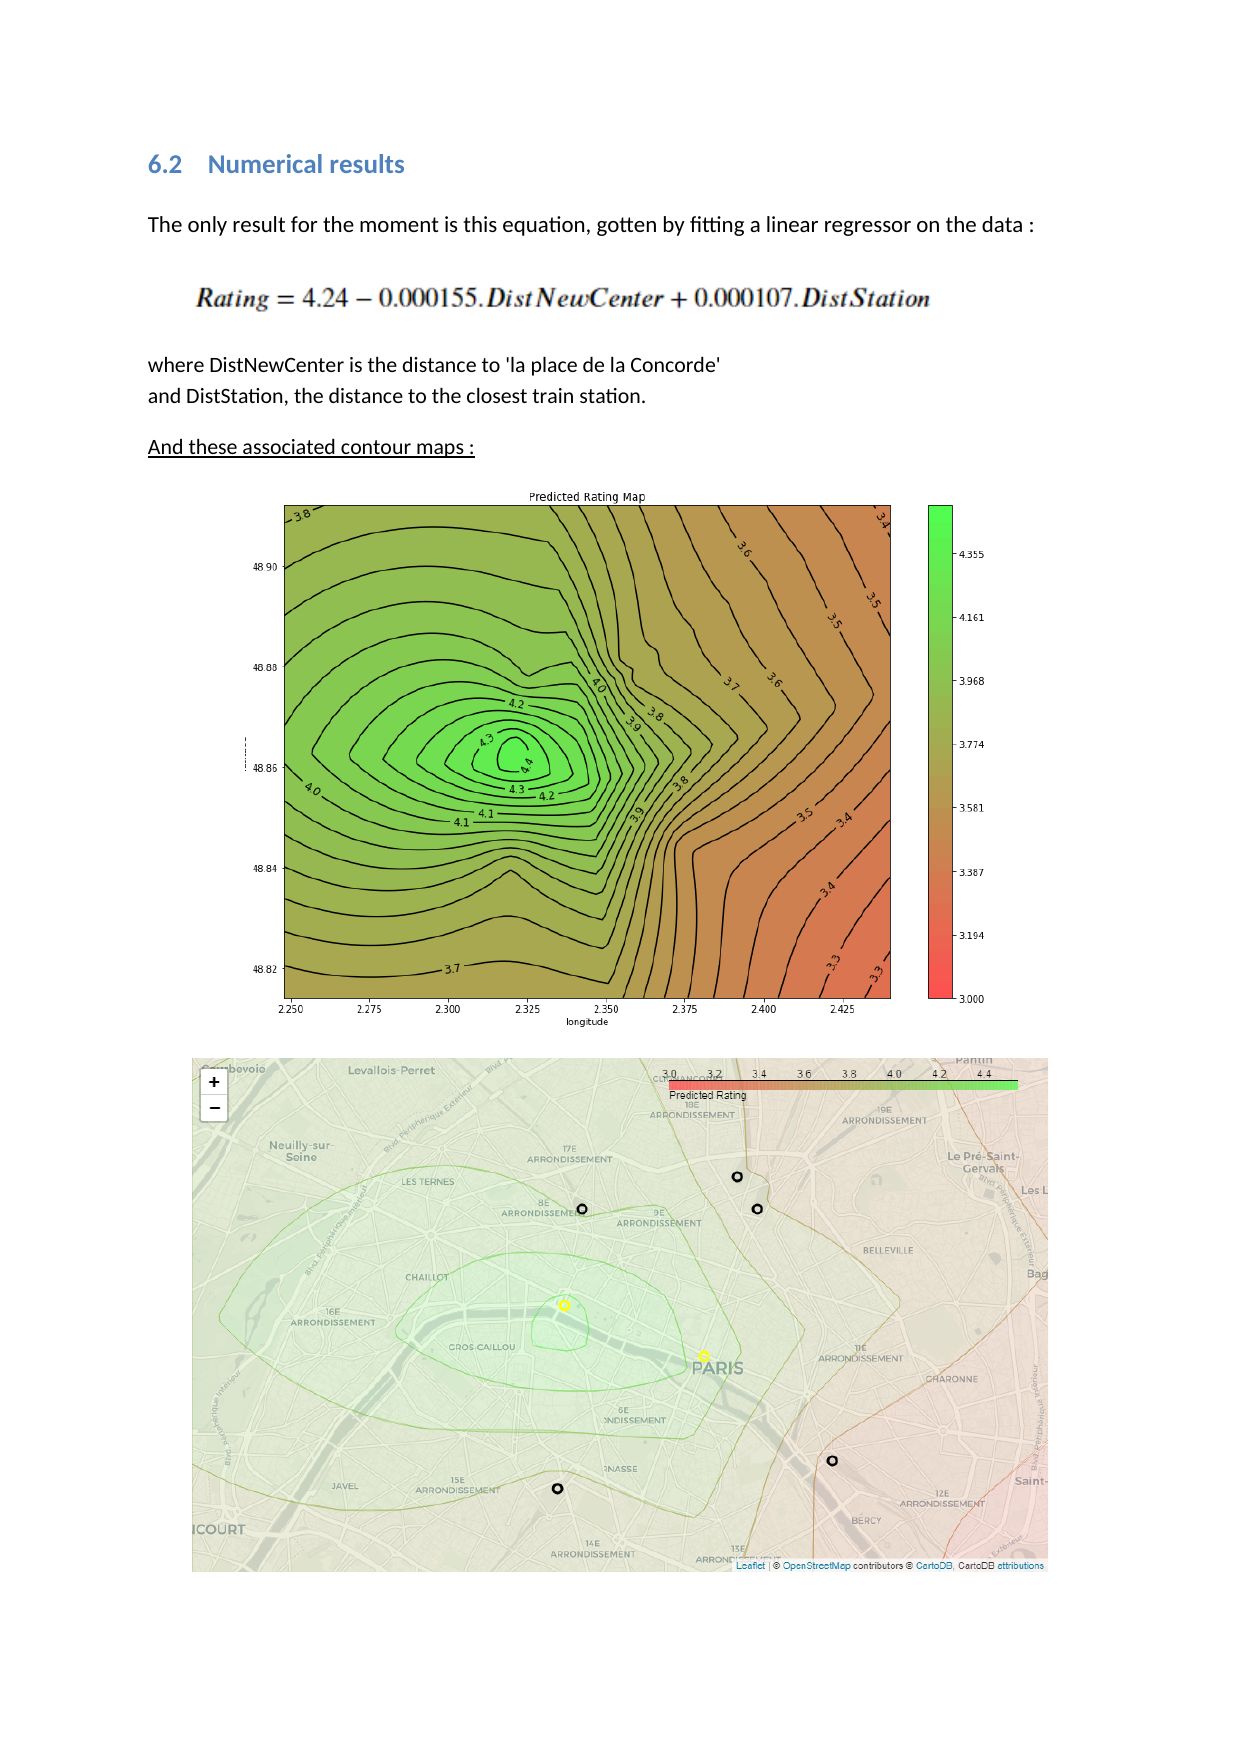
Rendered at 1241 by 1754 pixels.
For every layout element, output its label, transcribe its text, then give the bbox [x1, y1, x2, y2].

text The only result for the moment is this equation, gotten by fitting a linear regressor on the data : [148, 211, 1093, 238]
subtitle Numerical results [148, 148, 1093, 181]
picture [245, 484, 995, 1033]
picture [147, 263, 962, 348]
text And these associated contour maps : [148, 433, 1093, 460]
picture [192, 1057, 1049, 1572]
